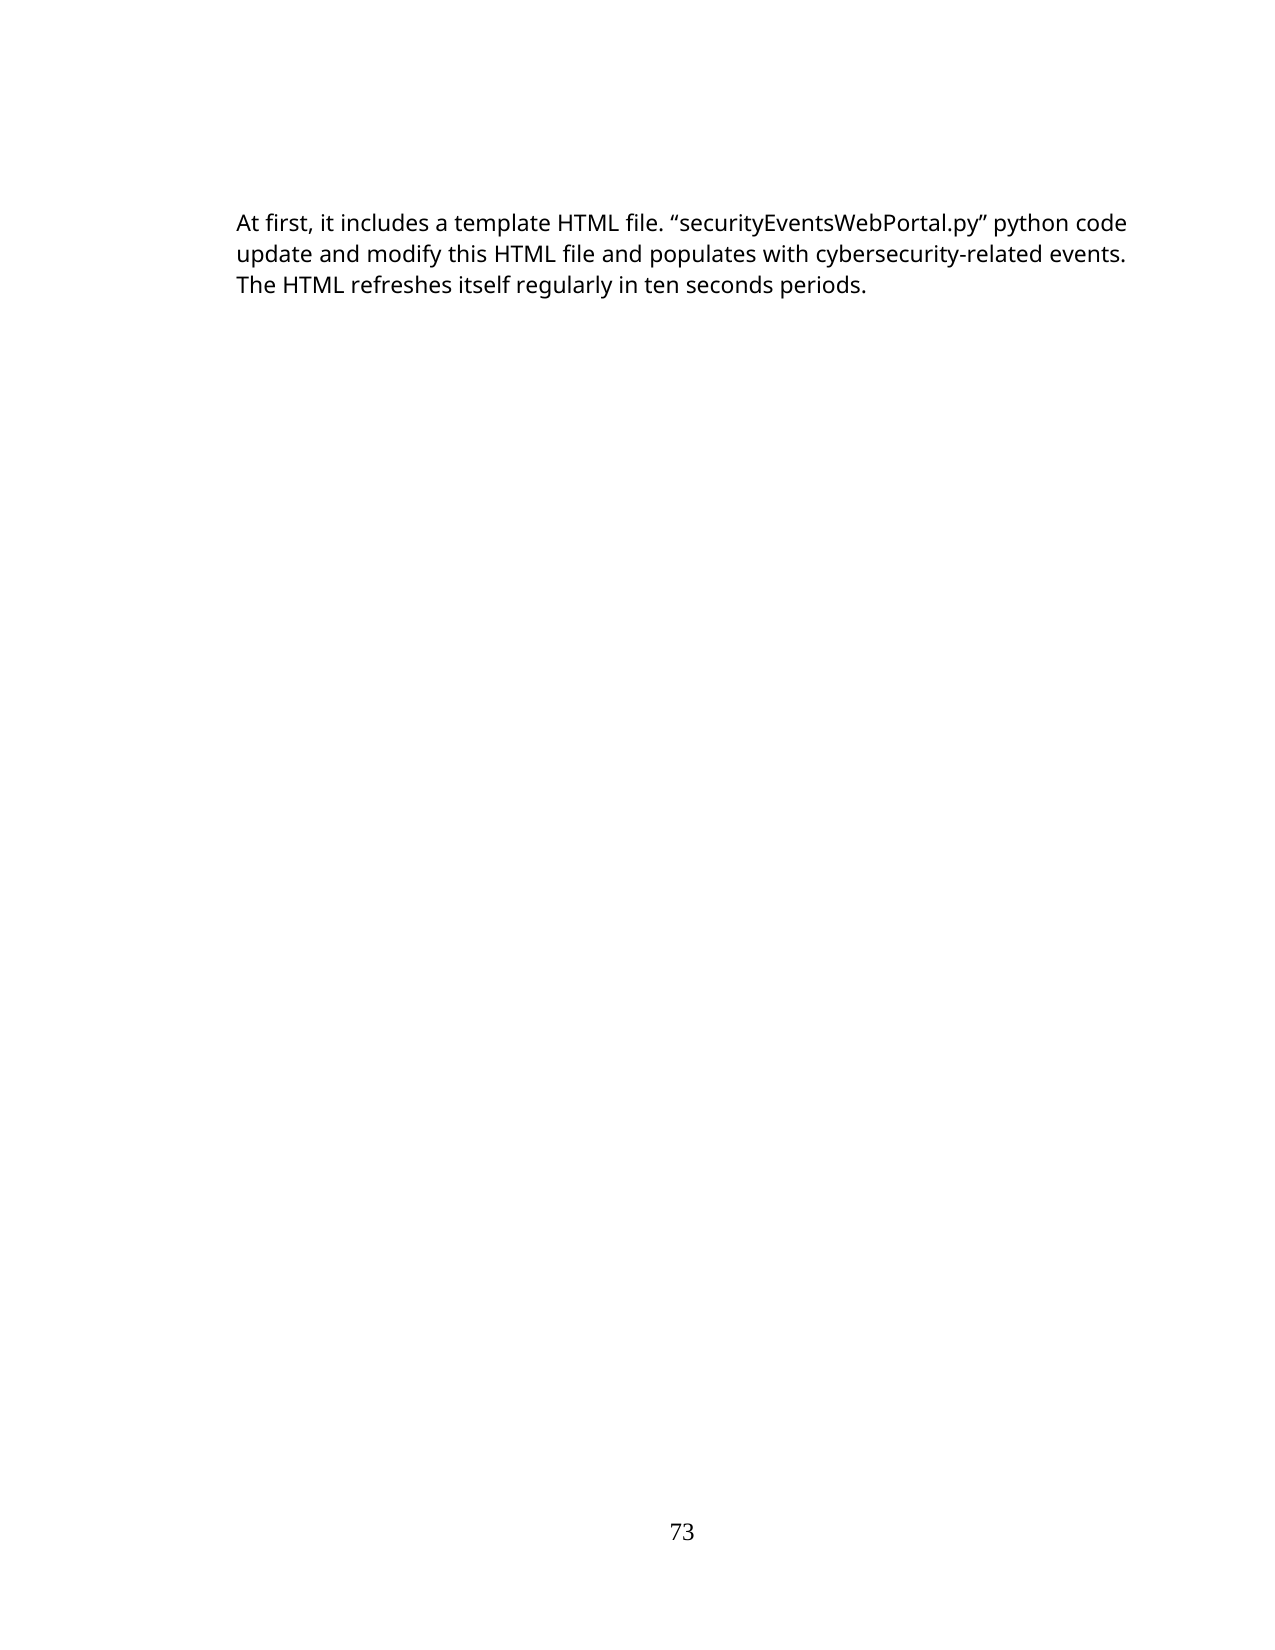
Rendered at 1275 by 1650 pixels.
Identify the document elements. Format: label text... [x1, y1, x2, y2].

text At first, it includes a template HTML file. “securityEventsWebPortal.py” python code update and modify this HTML file and populates with cybersecurity-related events. The HTML refreshes itself regularly in ten seconds periods. [236, 207, 1127, 301]
